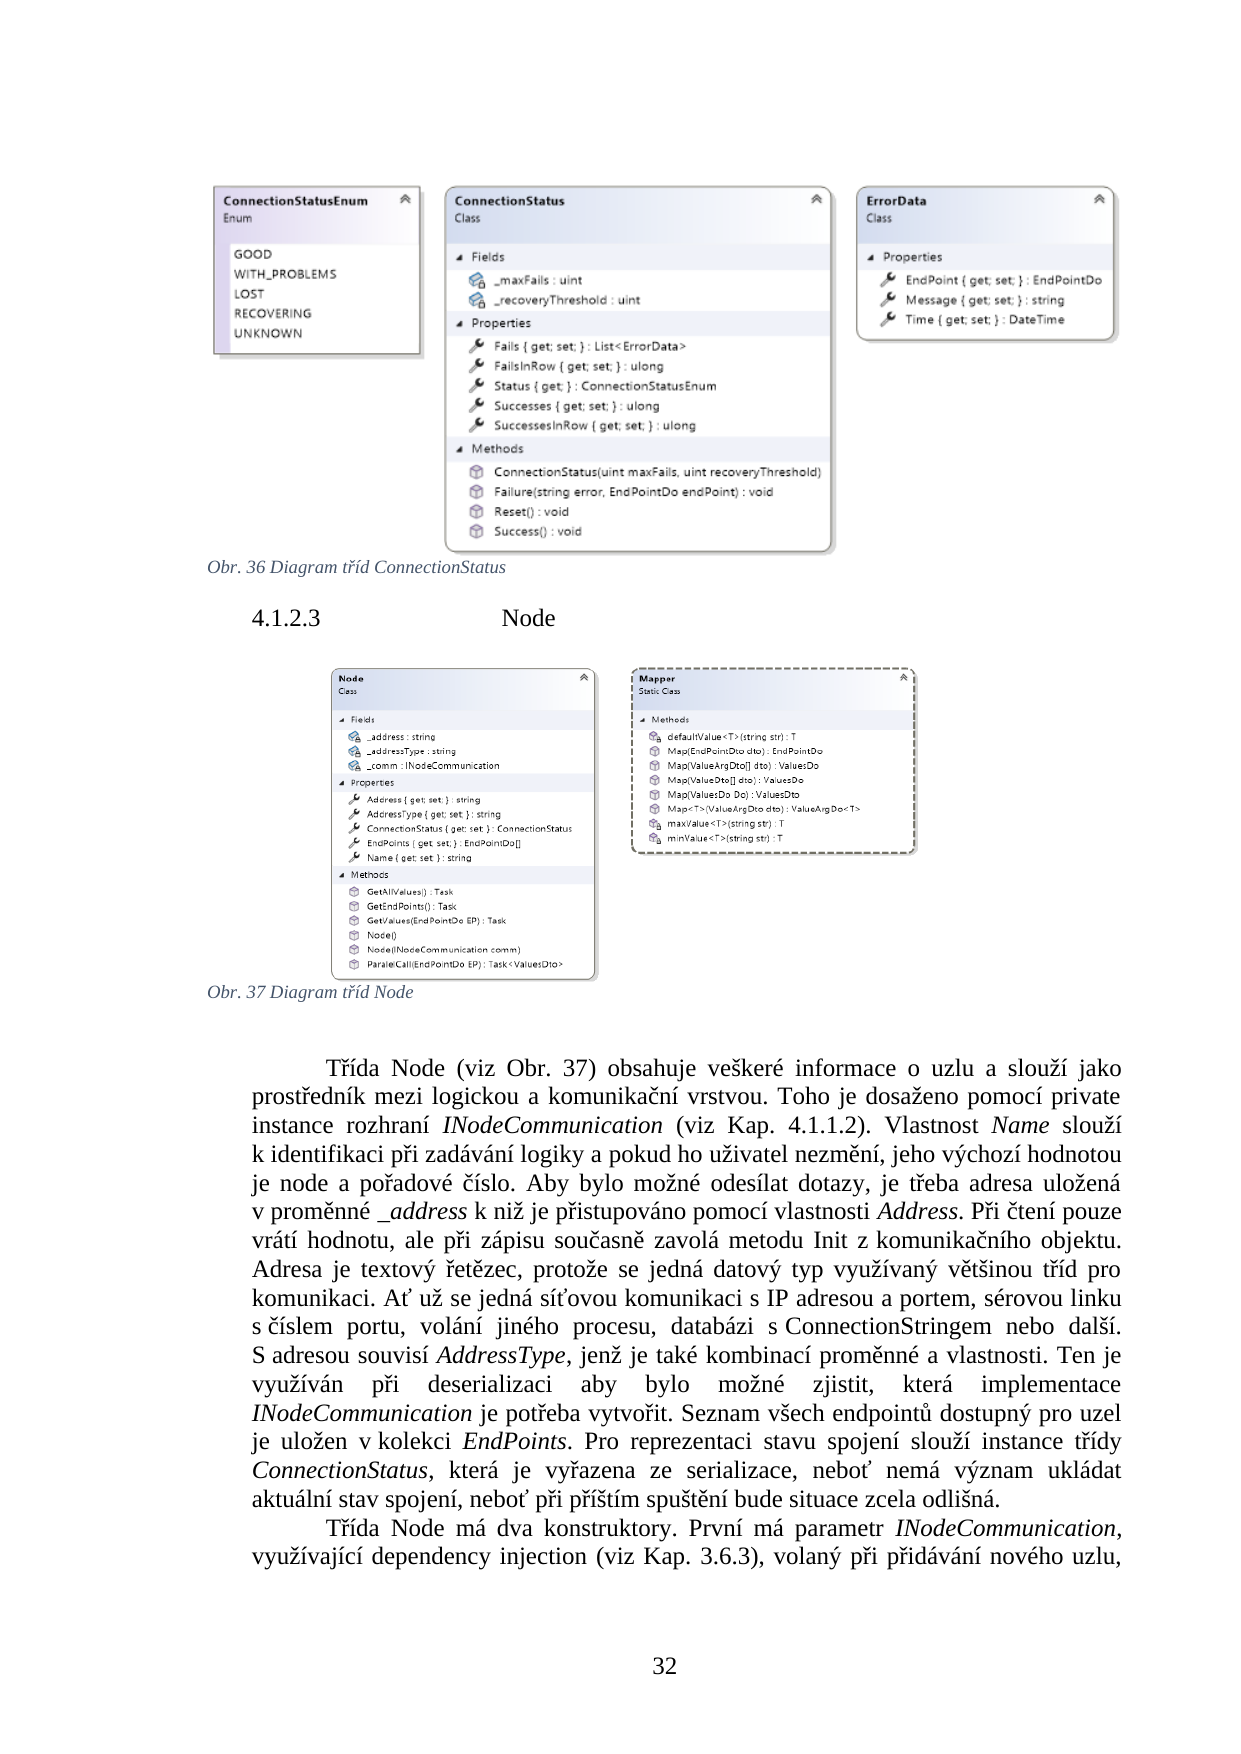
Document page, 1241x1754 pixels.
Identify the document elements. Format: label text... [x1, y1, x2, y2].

picture [325, 660, 922, 982]
text Obr. 36 Diagram tříd ConnectionStatus [207, 557, 1122, 578]
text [252, 1513, 1122, 1570]
subtitle Node [252, 603, 1122, 632]
text Třída Node (viz Obr. 37) obsahuje veškeré informace o uzlu a slouží jako prostředník mezi logickou a komunikační vrstvou. Toho je dosaženo pomocí private instance rozhraní INodeCommunication (viz Kap. 4.1.1.2). Vlastnost Name slouží k identifikaci při zadávání logiky a pokud ho uživatel nezmění, jeho výchozí hodnotou je node a pořadové číslo. Aby bylo možné odesílat dotazy, je třeba adresa uložená v proměnné _address k niž je přistupováno pomocí vlastnosti Address. Při čtení pouze vrátí hodnotu, ale při zápisu současně zavolá metodu Init z komunikačního objektu. Adresa je textový řetězec, protože se jedná datový typ využívaný většinou tříd pro komunikaci. Ať už se jedná síťovou komunikaci s IP adresou a portem, sérovou linku s číslem portu, volání jiného procesu, databázi s ConnectionStringem nebo další. S adresou souvisí AddressType, jenž je také kombinací proměnné a vlastnosti. Ten je využíván při deserializaci aby bylo možné zjistit, která implementace INodeCommunication je potřeba vytvořit. Seznam všech endpointů dostupný pro uzel je uložen v kolekci EndPoints. Pro reprezentaci stavu spojení slouží instance třídy ConnectionStatus, která je vyřazena ze serializace, neboť nemá význam ukládat aktuální stav spojení, neboť při příštím spuštění bude situace zcela odlišná. [252, 1053, 1122, 1513]
text Obr. 37 Diagram tříd Node [207, 981, 1122, 1003]
picture [206, 177, 1123, 557]
